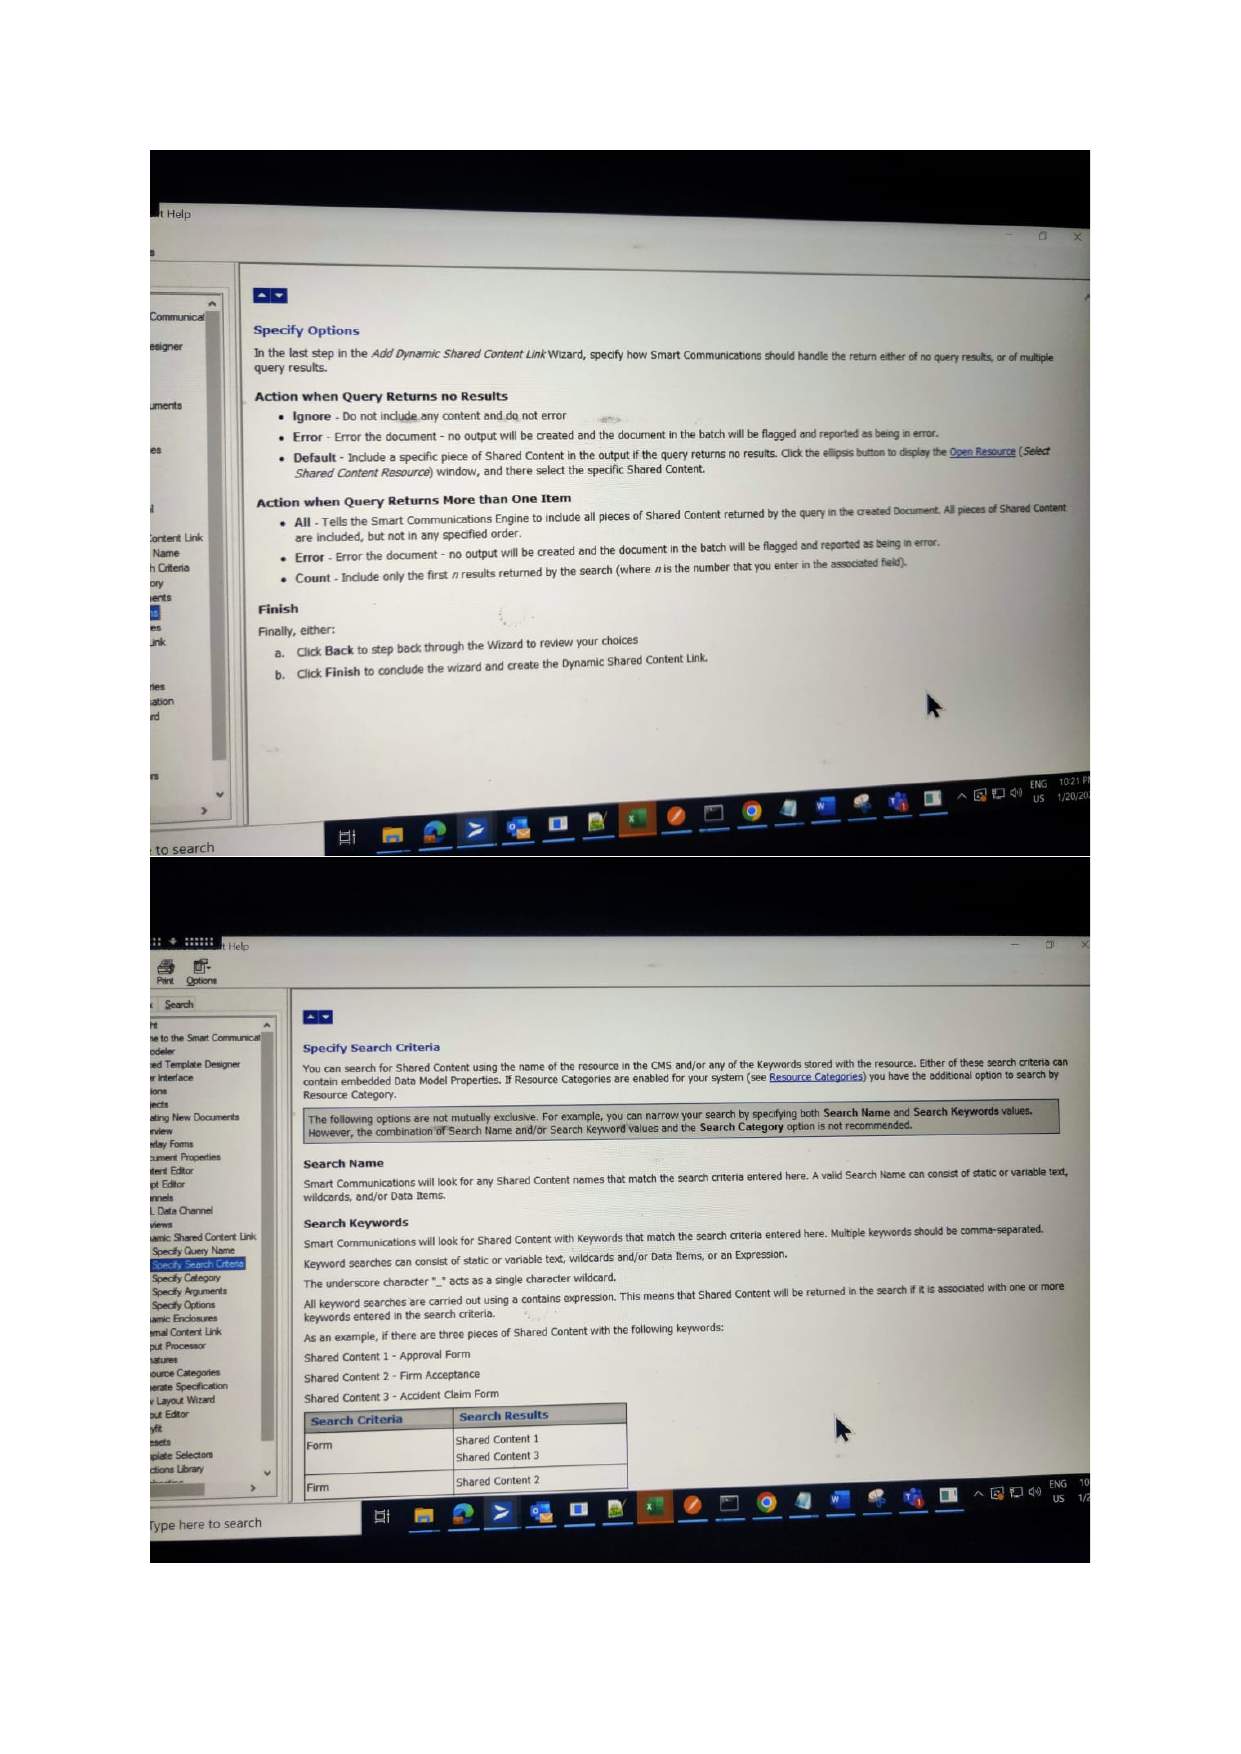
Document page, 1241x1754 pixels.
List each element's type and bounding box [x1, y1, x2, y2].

picture [150, 150, 1091, 856]
picture [150, 857, 1091, 1563]
